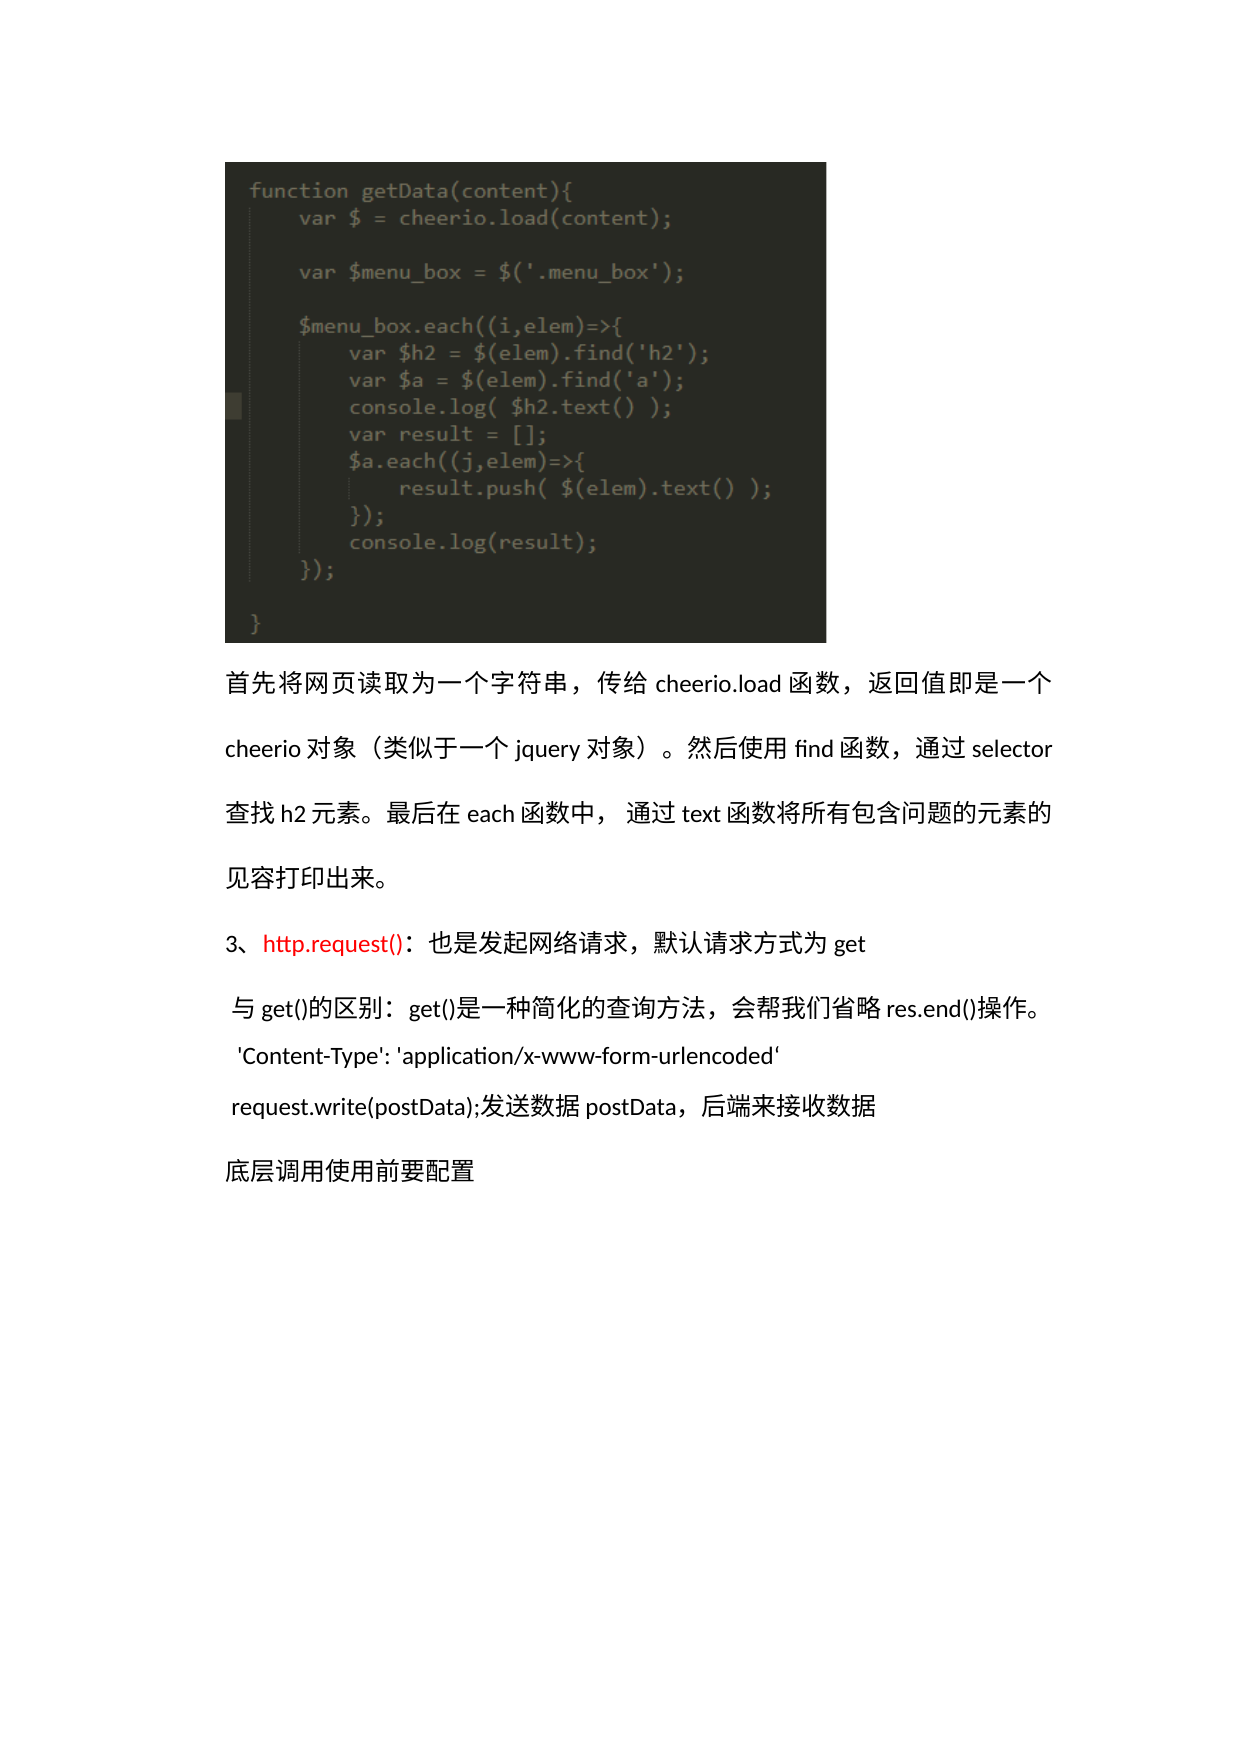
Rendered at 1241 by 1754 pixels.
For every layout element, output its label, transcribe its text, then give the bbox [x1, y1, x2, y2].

list 3、http.request()：也是发起网络请求，默认请求方式为get [225, 909, 1053, 974]
list request.write(postData);发送数据postData，后端来接收数据 [225, 1072, 1053, 1137]
list 首先将网页读取为一个字符串，传给cheerio.load函数，返回值即是一个cheerio对象（类似于一个jquery对象）。然后使用find函数，通过selector查找h2元素。最后在each函数中， 通过text函数将所有包含问题的元素的见容打印出来。 [225, 649, 1053, 909]
list 'Content-Type': 'application/x-www-form-urlencoded‘ [225, 1039, 1053, 1072]
list 与get()的区别：get()是一种简化的查询方法，会帮我们省略res.end()操作。 [225, 974, 1053, 1039]
picture [225, 162, 827, 643]
list 底层调用使用前要配置 [225, 1137, 1053, 1202]
